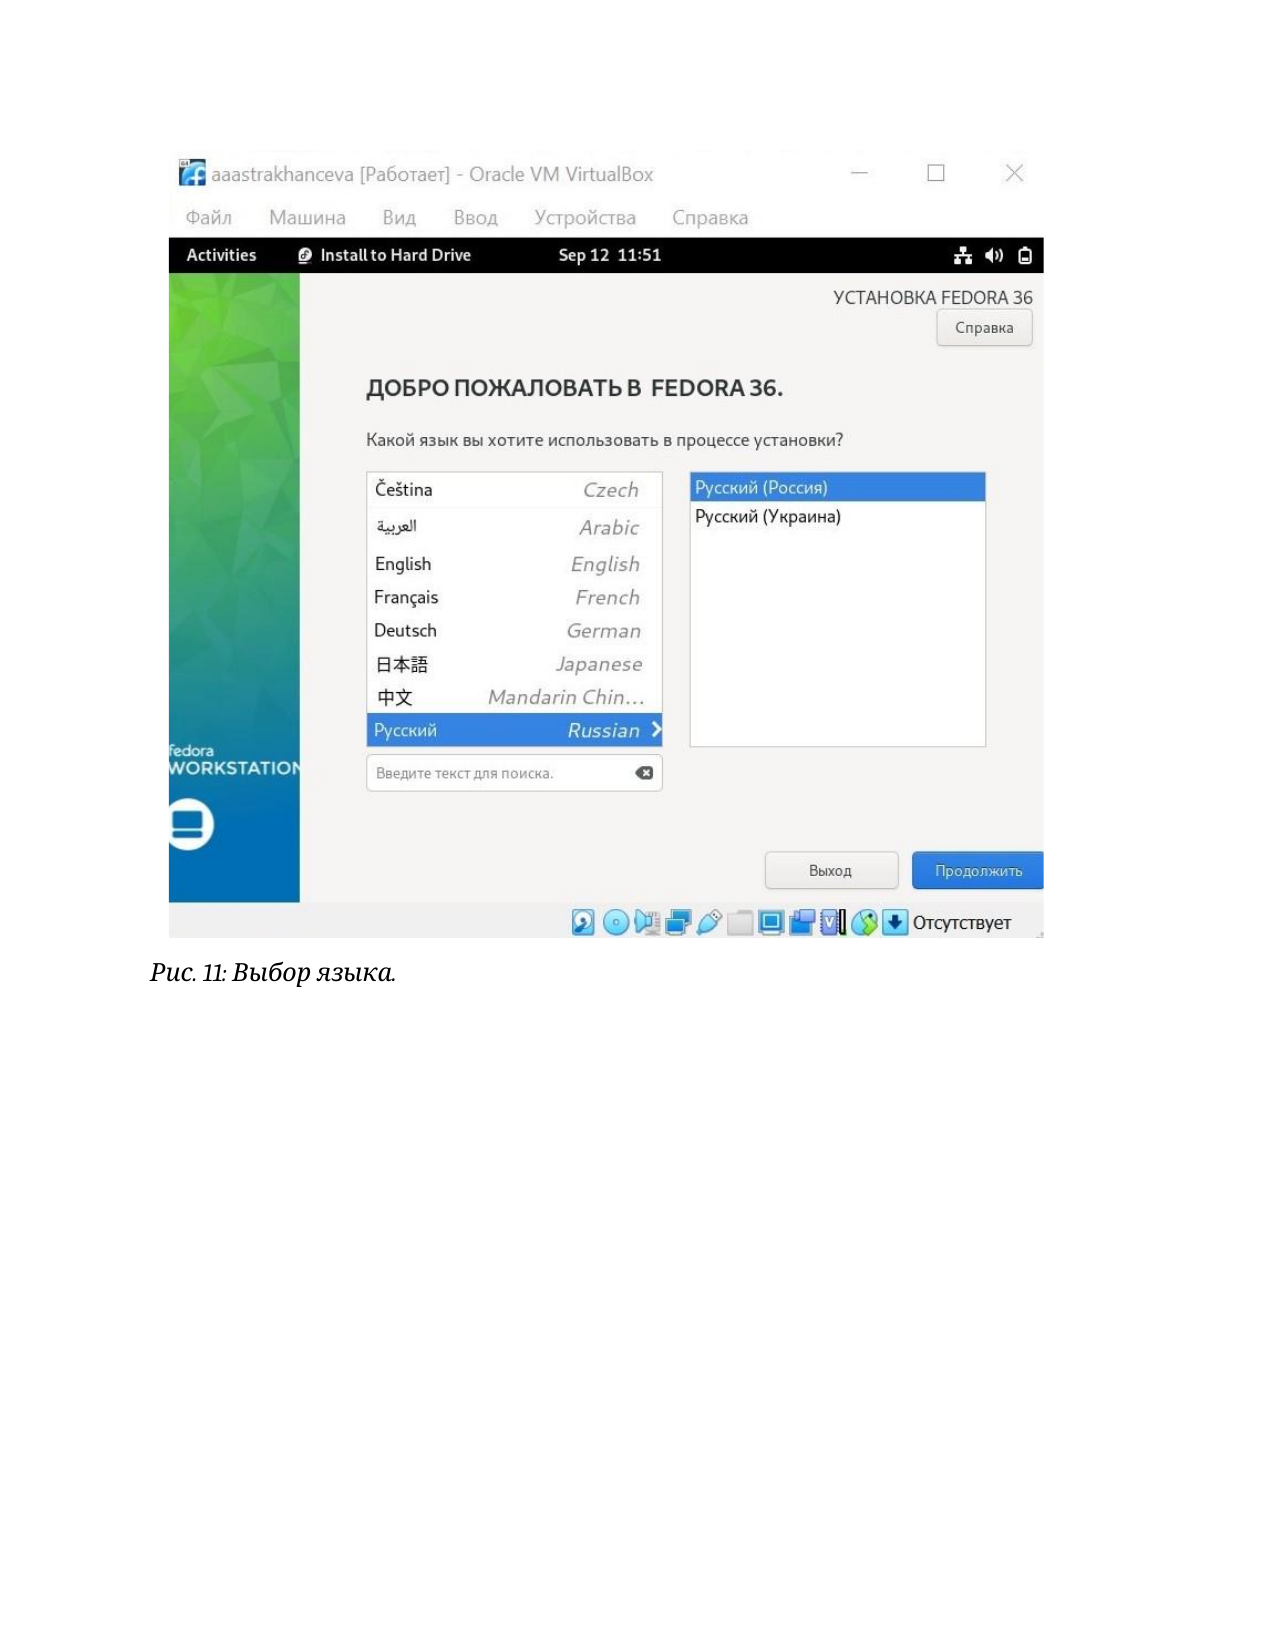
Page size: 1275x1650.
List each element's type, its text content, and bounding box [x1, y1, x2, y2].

picture [168, 150, 1044, 938]
text Рис. 11: Выбор языка. [150, 958, 1125, 987]
